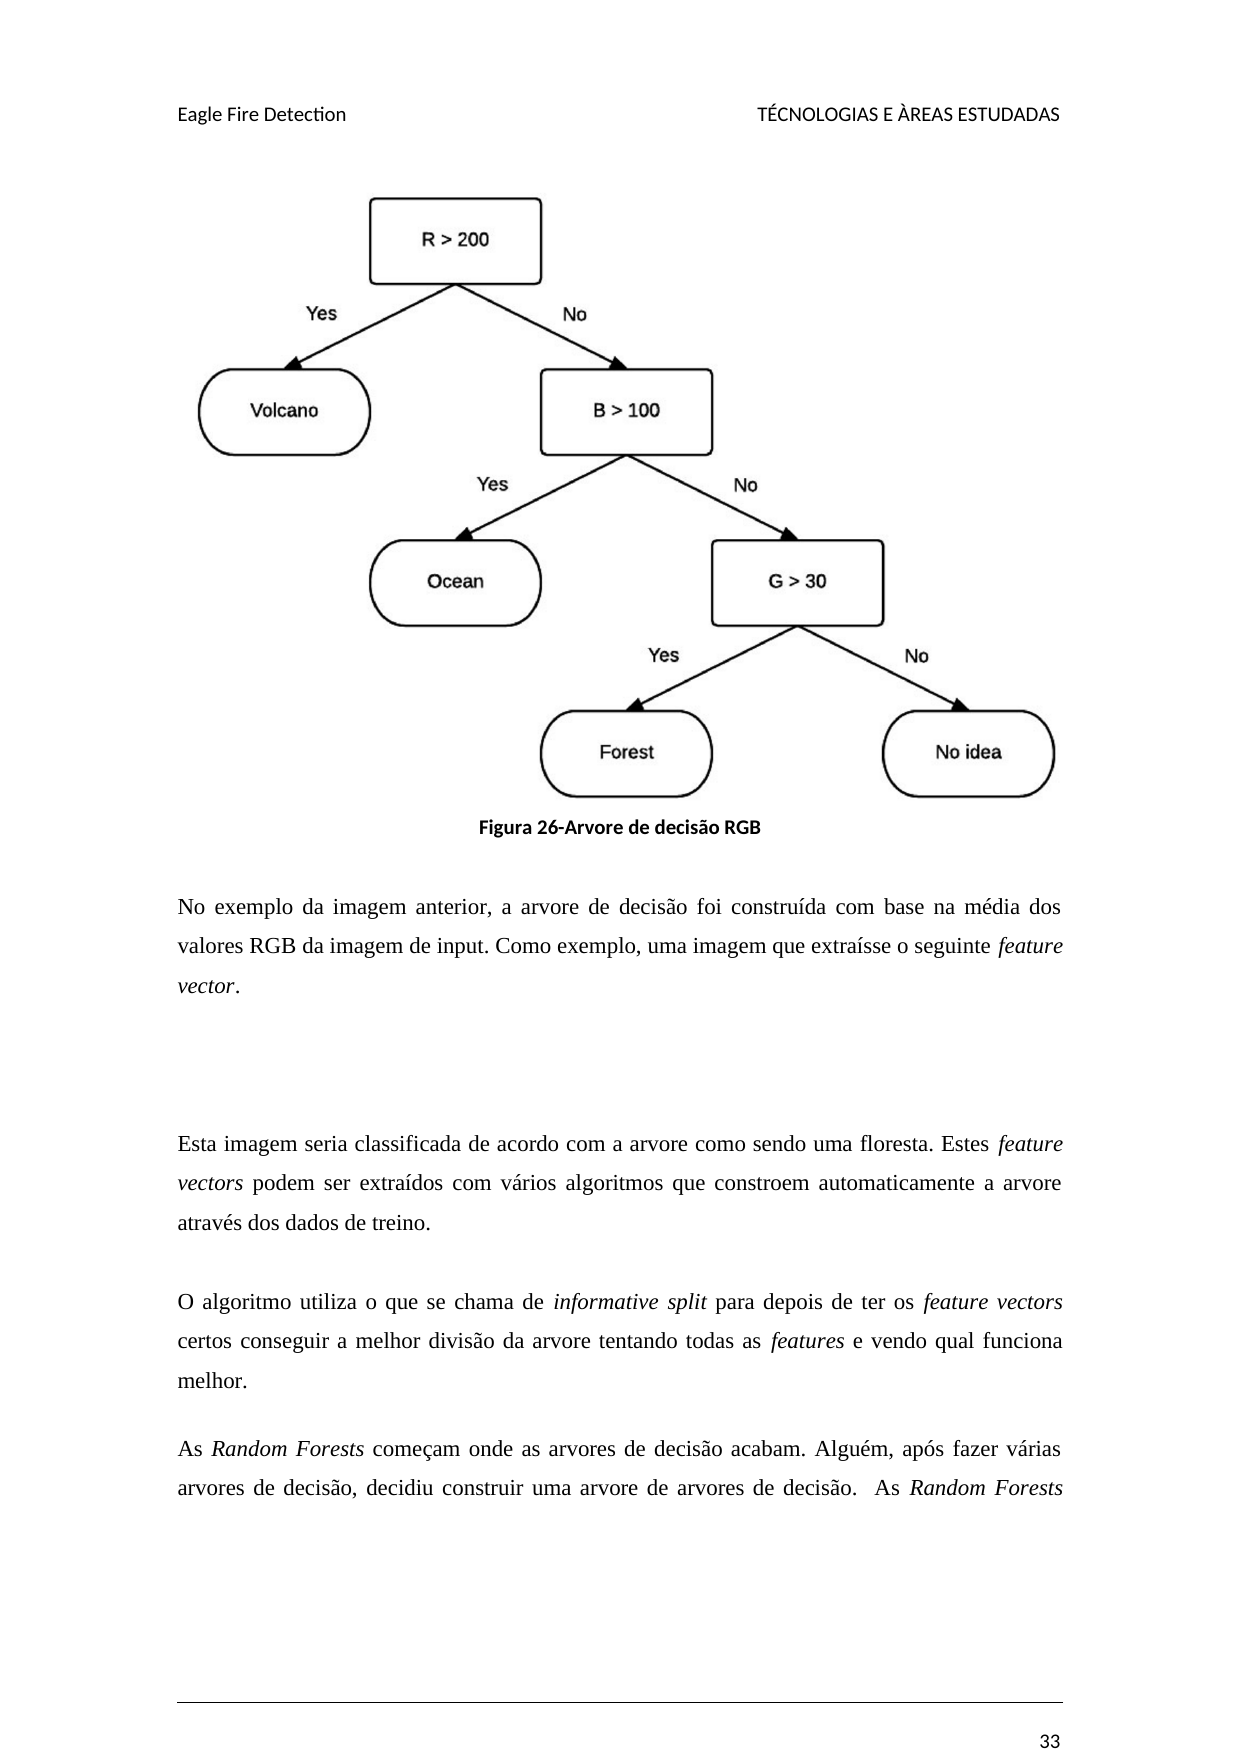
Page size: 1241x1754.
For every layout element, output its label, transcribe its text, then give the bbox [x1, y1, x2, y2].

text No exemplo da imagem anterior, a arvore de decisão foi construída com base na média dos valores RGB da imagem de input. Como exemplo, uma imagem que extraísse o seguinte feature vector. [177, 893, 1063, 998]
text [177, 1435, 1063, 1501]
text Figura 26-Arvore de decisão RGB [177, 814, 1063, 839]
text Esta imagem seria classificada de acordo com a arvore como sendo uma floresta. Estes feature vectors podem ser extraídos com vários algoritmos que constroem automaticamente a arvore através dos dados de treino. [177, 1130, 1063, 1235]
text O algoritmo utiliza o que se chama de informative split para depois de ter os feature vectors certos conseguir a melhor divisão da arvore tentando todas as features e vendo qual funciona melhor. [177, 1288, 1063, 1393]
picture [177, 177, 1063, 814]
